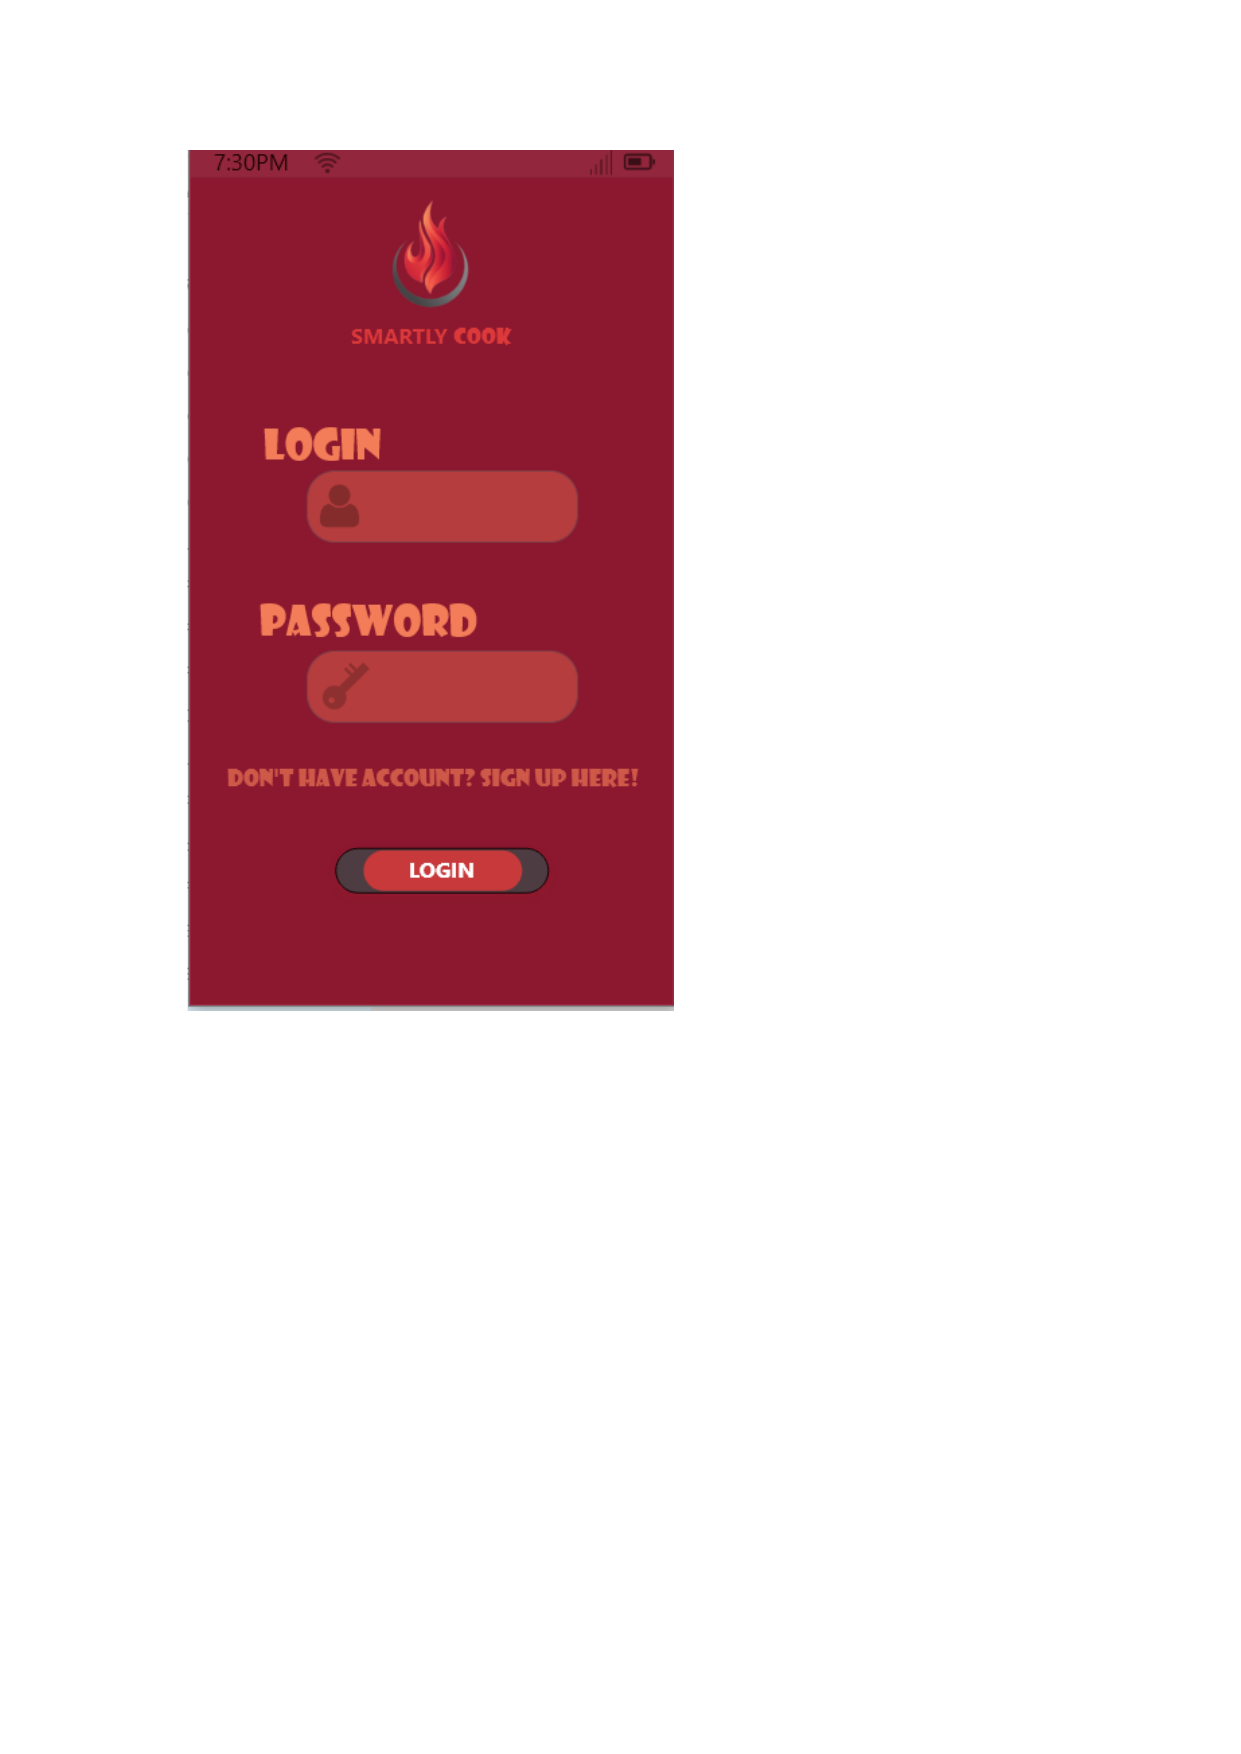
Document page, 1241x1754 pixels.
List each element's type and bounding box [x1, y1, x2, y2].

picture [187, 150, 674, 1011]
